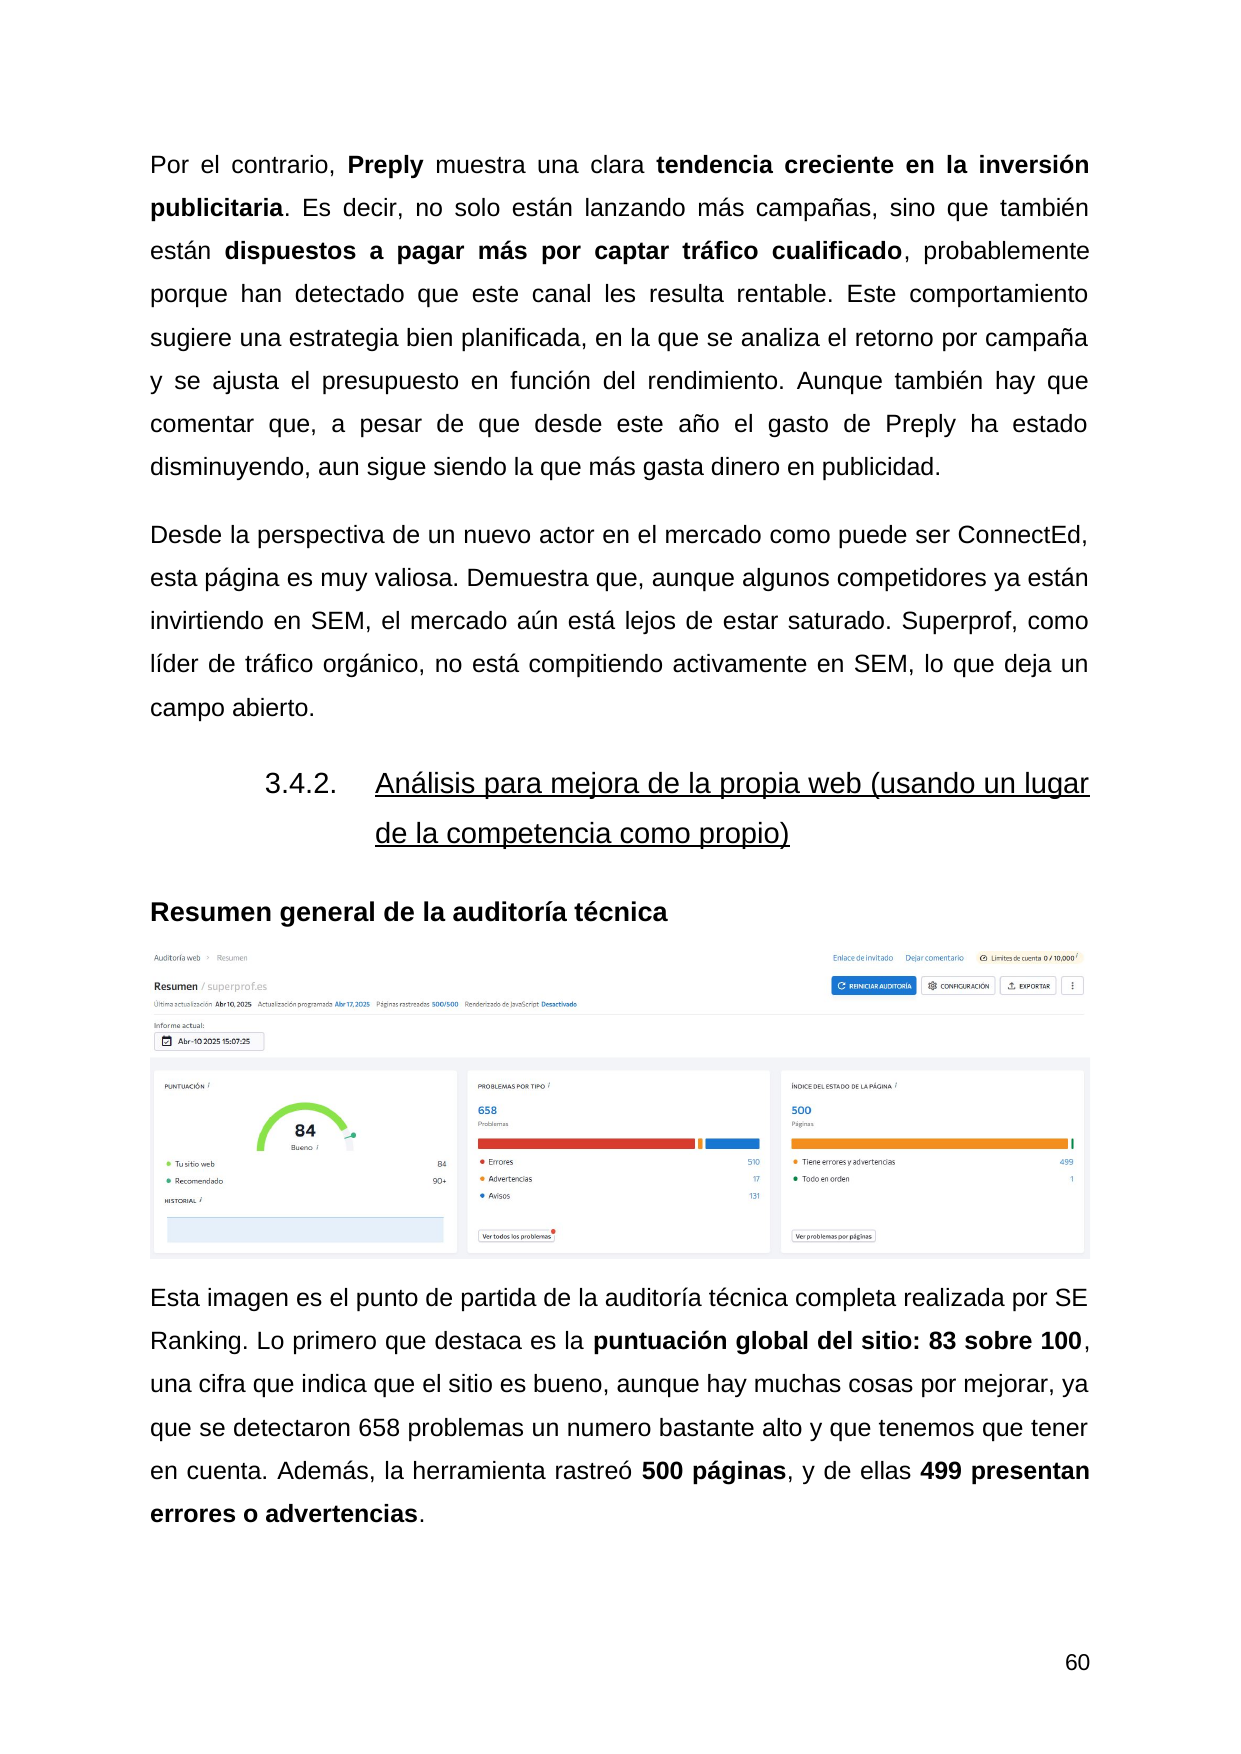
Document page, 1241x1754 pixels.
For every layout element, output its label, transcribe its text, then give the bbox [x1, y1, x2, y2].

text Esta imagen es el punto de partida de la auditoría técnica completa realizada por SE Ranking. Lo primero que destaca es la puntuación global del sitio: 83 sobre 100, una cifra que indica que el sitio es bueno, aunque hay muchas cosas por mejorar, ya que se detectaron 658 problemas un numero bastante alto y que tenemos que tener en cuenta. Además, la herramienta rastreó 500 páginas, y de ellas 499 presentan errores o advertencias. [150, 1283, 1090, 1527]
picture [150, 951, 1091, 1259]
text Por el contrario, Preply muestra una clara tendencia creciente en la inversión publicitaria. Es decir, no solo están lanzando más campañas, sino que también están dispuestos a pagar más por captar tráfico cualificado, probablemente porque han detectado que este canal les resulta rentable. Este comportamiento sugiere una estrategia bien planificada, en la que se analiza el retorno por campaña y se ajusta el presupuesto en función del rendimiento. Aunque también hay que comentar que, a pesar de que desde este año el gasto de Preply ha estado disminuyendo, aun sigue siendo la que más gasta dinero en publicidad. [150, 150, 1090, 481]
subtitle Análisis para mejora de la propia web (usando un lugar de la competencia como propio) [337, 766, 1090, 850]
text Resumen general de la auditoría técnica [150, 896, 1090, 927]
text Desde la perspectiva de un nuevo actor en el mercado como puede ser ConnectEd, esta página es muy valiosa. Demuestra que, aunque algunos competidores ya están invirtiendo en SEM, el mercado aún está lejos de estar saturado. Superprof, como líder de tráfico orgánico, no está compitiendo activamente en SEM, lo que deja un campo abierto. [150, 520, 1090, 721]
